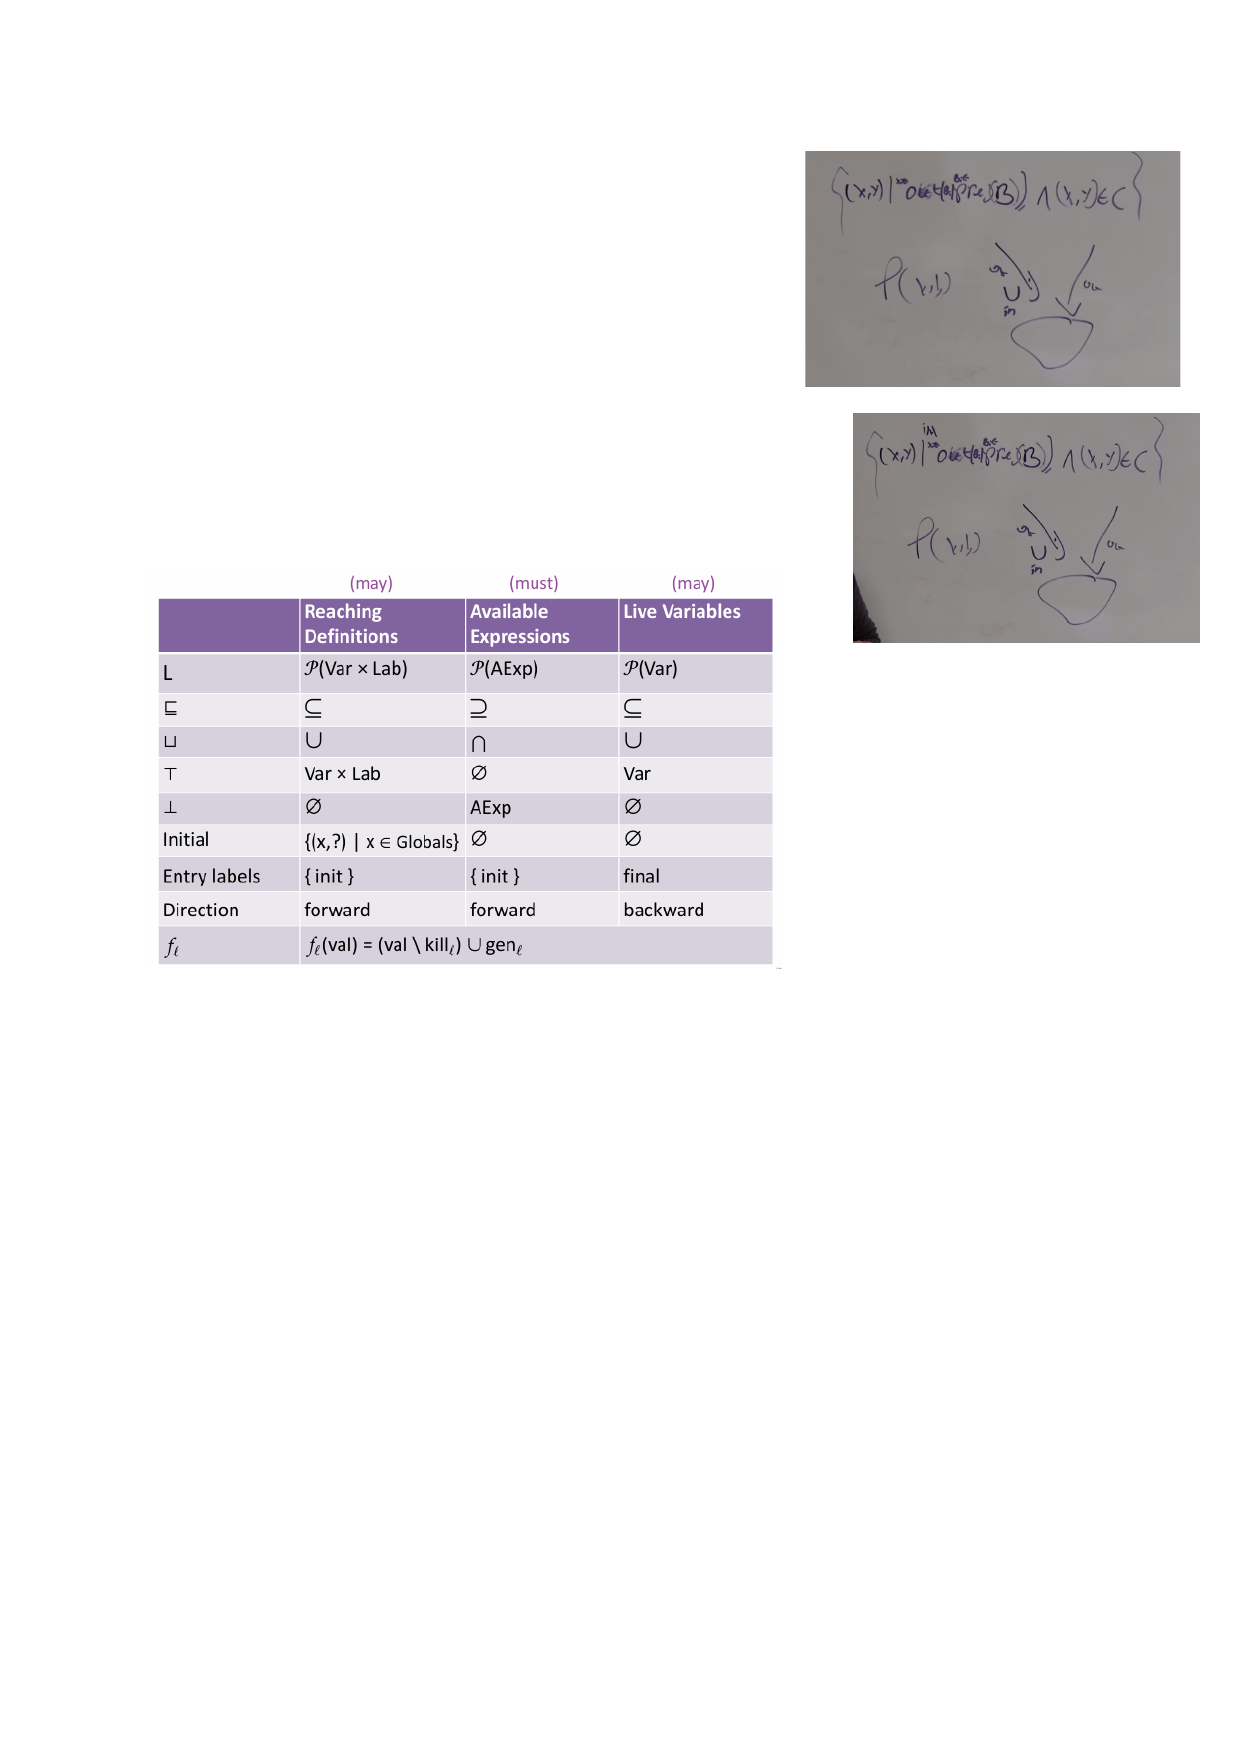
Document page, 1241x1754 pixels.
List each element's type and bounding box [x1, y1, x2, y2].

picture [853, 413, 1200, 643]
picture [805, 151, 1181, 387]
picture [150, 567, 782, 969]
